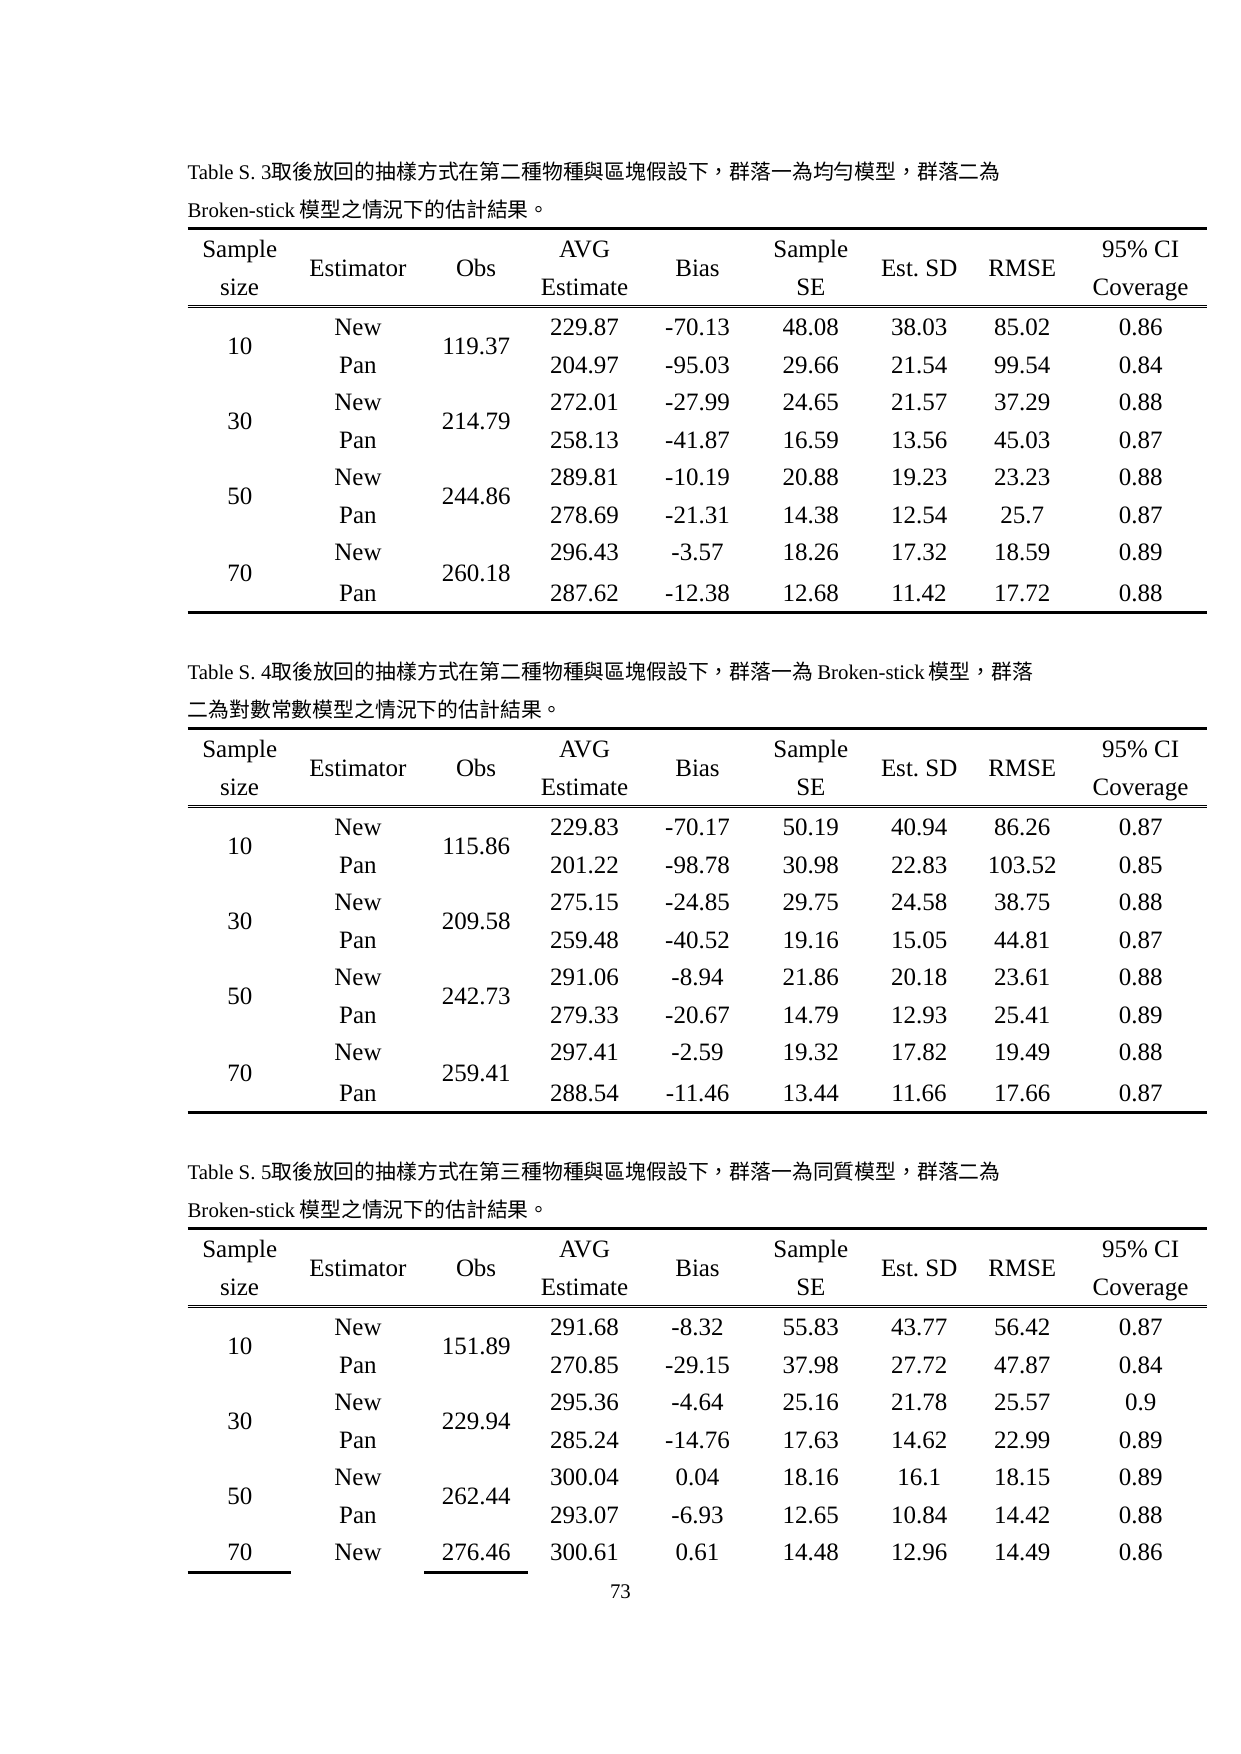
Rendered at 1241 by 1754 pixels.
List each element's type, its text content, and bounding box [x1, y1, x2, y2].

table_cell Pan [291, 346, 424, 383]
table_cell 272.01 [528, 383, 641, 421]
table_cell -95.03 [641, 346, 754, 383]
table_header Sample size [188, 230, 291, 305]
table_cell 287.62 [528, 571, 641, 611]
table_cell 23.23 [971, 458, 1074, 496]
table_cell 70 [188, 533, 291, 611]
table_cell 214.79 [424, 383, 528, 458]
table_cell 260.18 [424, 533, 528, 611]
table_cell -27.99 [641, 383, 754, 421]
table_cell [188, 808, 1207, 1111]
table_cell New [291, 533, 424, 571]
table_cell -3.57 [641, 533, 754, 571]
table_cell -41.87 [641, 421, 754, 458]
table_cell 0.87 [1074, 496, 1207, 533]
table_header Estimator [291, 230, 424, 305]
table_header RMSE [971, 230, 1074, 305]
table_cell 258.13 [528, 421, 641, 458]
table_cell 12.68 [754, 571, 867, 611]
table_header Obs [424, 230, 528, 305]
table_header Obs [424, 730, 528, 805]
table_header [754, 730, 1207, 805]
table_cell -70.13 [641, 308, 754, 346]
table_header AVG Estimate [528, 730, 641, 805]
table_cell 24.65 [754, 383, 867, 421]
table_cell 25.7 [971, 496, 1074, 533]
table_cell Pan [291, 421, 424, 458]
table_cell 0.88 [1074, 383, 1207, 421]
table_cell 50 [188, 458, 291, 533]
table_cell 289.81 [528, 458, 641, 496]
table_cell 30 [188, 383, 291, 458]
table_cell 16.59 [754, 421, 867, 458]
table_cell 10 [188, 308, 291, 383]
table_cell 0.84 [1074, 346, 1207, 383]
table_header Sample SE [754, 230, 867, 305]
table_cell 13.56 [867, 421, 971, 458]
table_cell 20.88 [754, 458, 867, 496]
table_cell 38.03 [867, 308, 971, 346]
table_cell 14.38 [754, 496, 867, 533]
table_cell 99.54 [971, 346, 1074, 383]
table_cell 21.54 [867, 346, 971, 383]
table_header Bias [641, 230, 754, 305]
table_cell Pan [291, 496, 424, 533]
table_cell 244.86 [424, 458, 528, 533]
table_header Sample size [188, 730, 291, 805]
table_cell 48.08 [754, 308, 867, 346]
table_cell 18.59 [971, 533, 1074, 571]
table_header 95% CI Coverage [1074, 230, 1207, 305]
table_cell -10.19 [641, 458, 754, 496]
table_header Bias [641, 730, 754, 805]
table_cell 296.43 [528, 533, 641, 571]
table_header Estimator [291, 730, 424, 805]
table_cell 229.87 [528, 308, 641, 346]
table_cell 204.97 [528, 346, 641, 383]
table_cell New [291, 458, 424, 496]
table_cell 0.89 [1074, 533, 1207, 571]
table_cell 85.02 [971, 308, 1074, 346]
table_cell 21.57 [867, 383, 971, 421]
table_header AVG Estimate [528, 230, 641, 305]
table_cell 12.54 [867, 496, 971, 533]
table_cell Pan [291, 571, 424, 611]
table_cell 278.69 [528, 496, 641, 533]
table_cell 29.66 [754, 346, 867, 383]
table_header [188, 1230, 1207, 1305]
table_cell 19.23 [867, 458, 971, 496]
table_cell 45.03 [971, 421, 1074, 458]
table_cell 17.32 [867, 533, 971, 571]
table_cell 0.87 [1074, 421, 1207, 458]
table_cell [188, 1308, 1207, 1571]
table_cell 0.88 [1074, 571, 1207, 611]
table_cell 18.26 [754, 533, 867, 571]
table_cell -21.31 [641, 496, 754, 533]
table_cell -12.38 [641, 571, 754, 611]
table_cell New [291, 308, 424, 346]
table_cell 17.72 [971, 571, 1074, 611]
table_cell 0.88 [1074, 458, 1207, 496]
table_cell 119.37 [424, 308, 528, 383]
table_cell 37.29 [971, 383, 1074, 421]
table_header Est. SD [867, 230, 971, 305]
table_cell 11.42 [867, 571, 971, 611]
table_cell 0.86 [1074, 308, 1207, 346]
table_cell New [291, 383, 424, 421]
